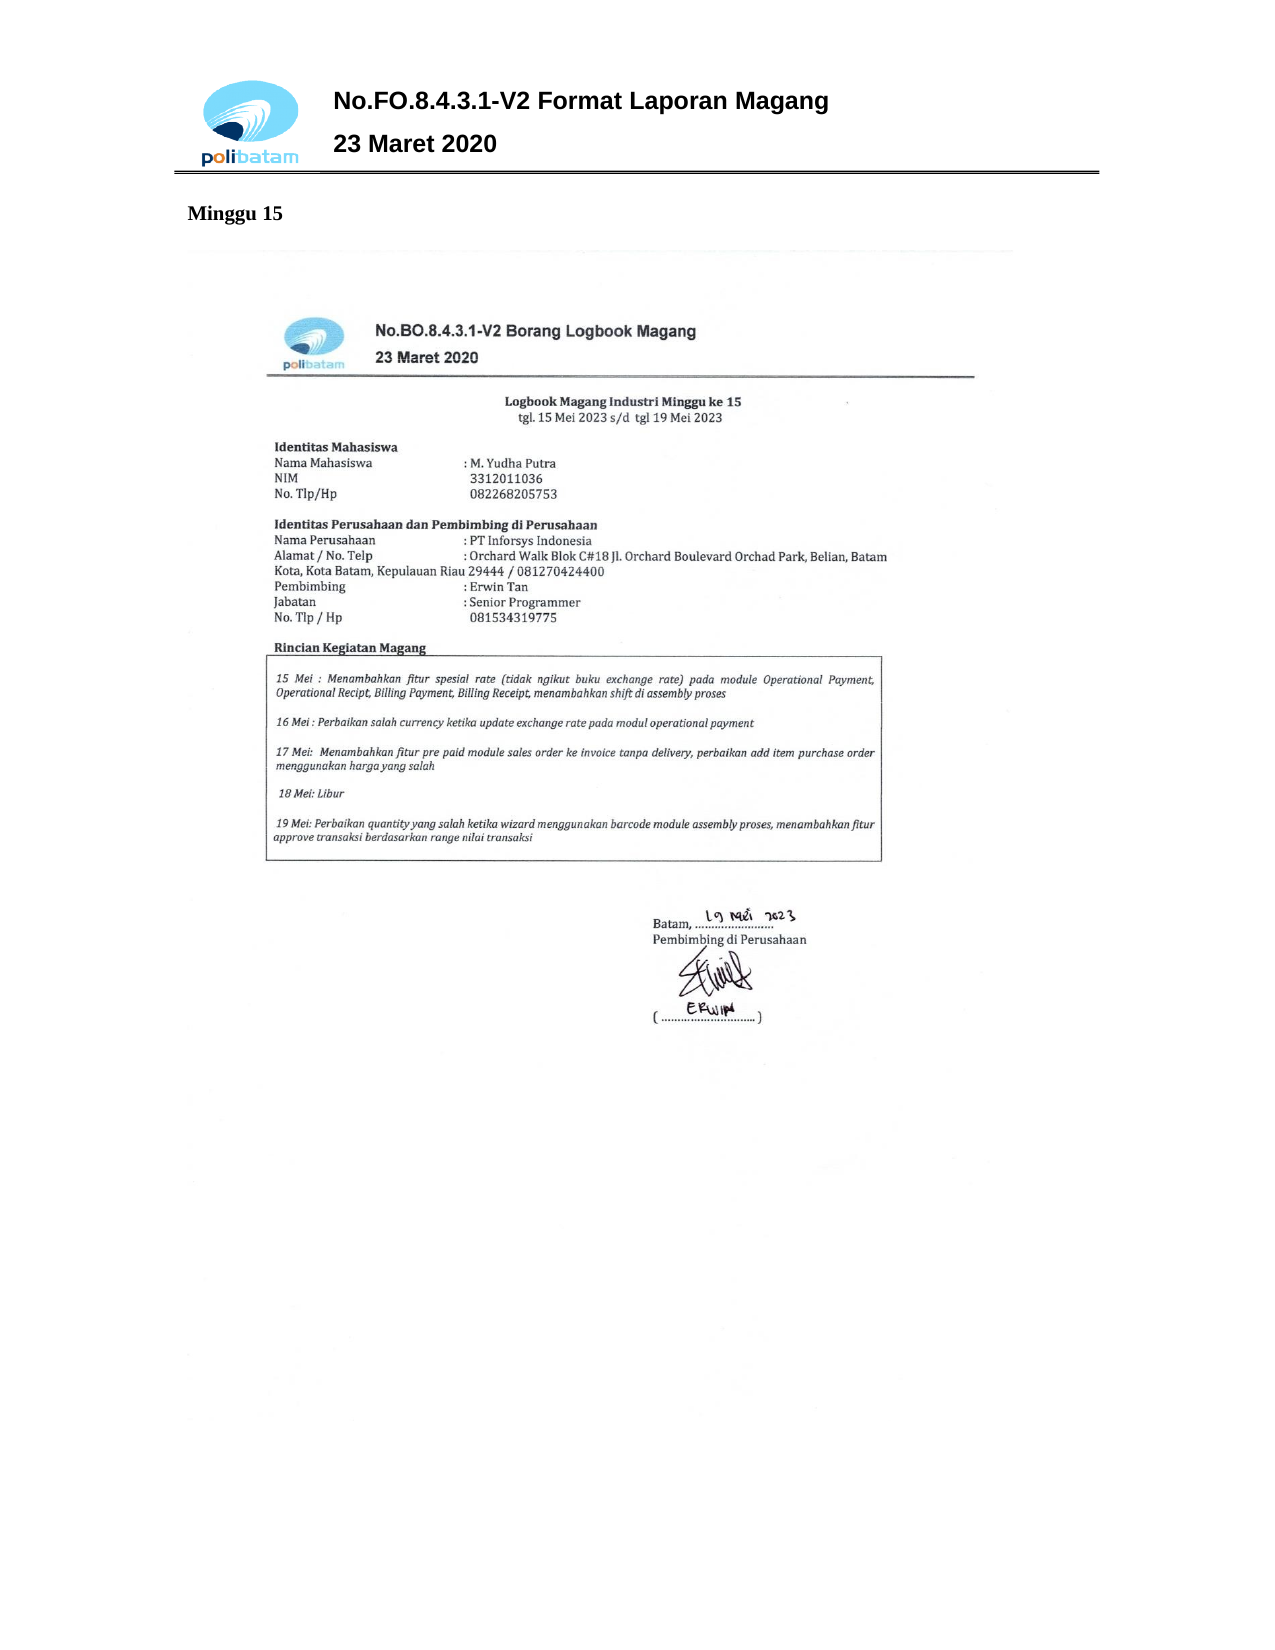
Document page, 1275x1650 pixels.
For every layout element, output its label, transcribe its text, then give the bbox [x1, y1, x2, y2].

text Minggu 15 [187, 201, 1192, 225]
picture [187, 250, 1014, 1421]
picture [201, 80, 299, 167]
